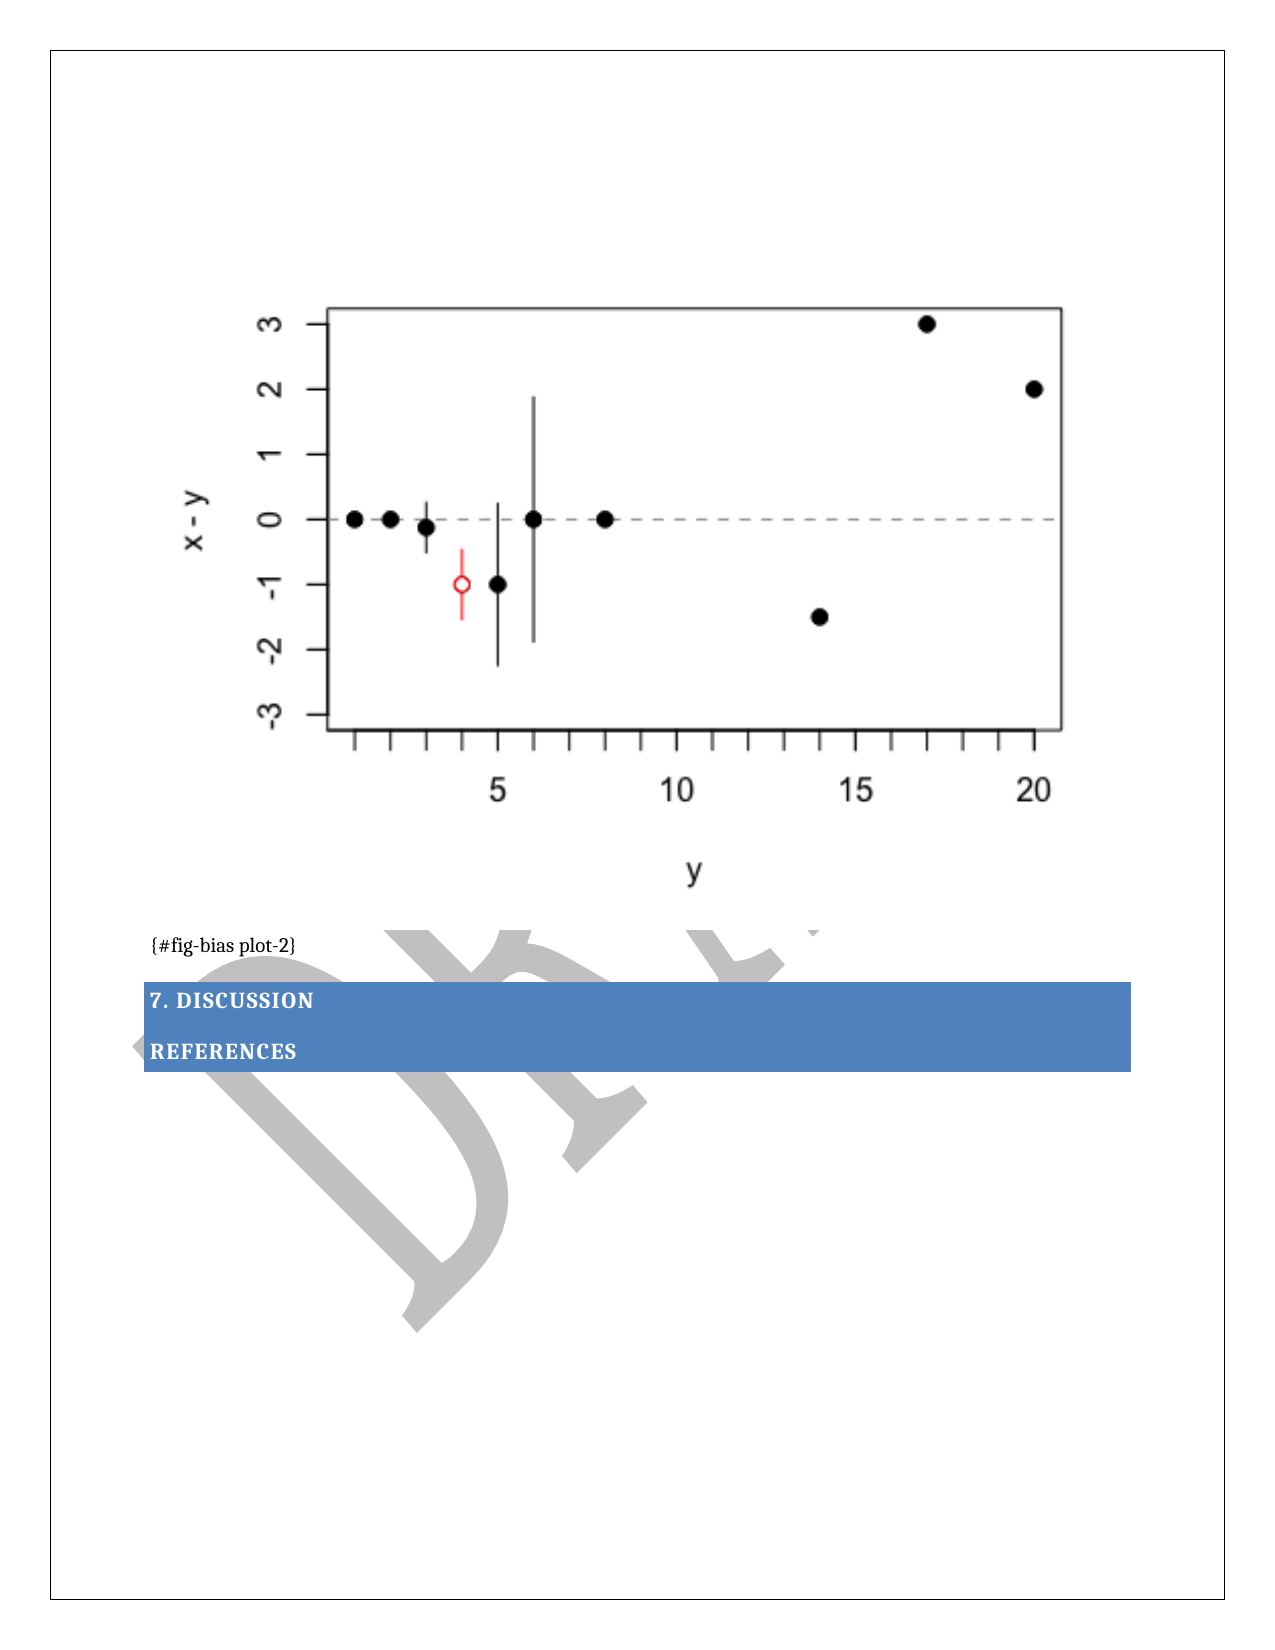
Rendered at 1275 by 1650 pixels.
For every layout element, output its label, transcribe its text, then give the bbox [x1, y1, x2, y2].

subtitle 7. Discussion [150, 988, 1125, 1014]
picture [168, 150, 1144, 930]
subtitle References [150, 1033, 1125, 1066]
